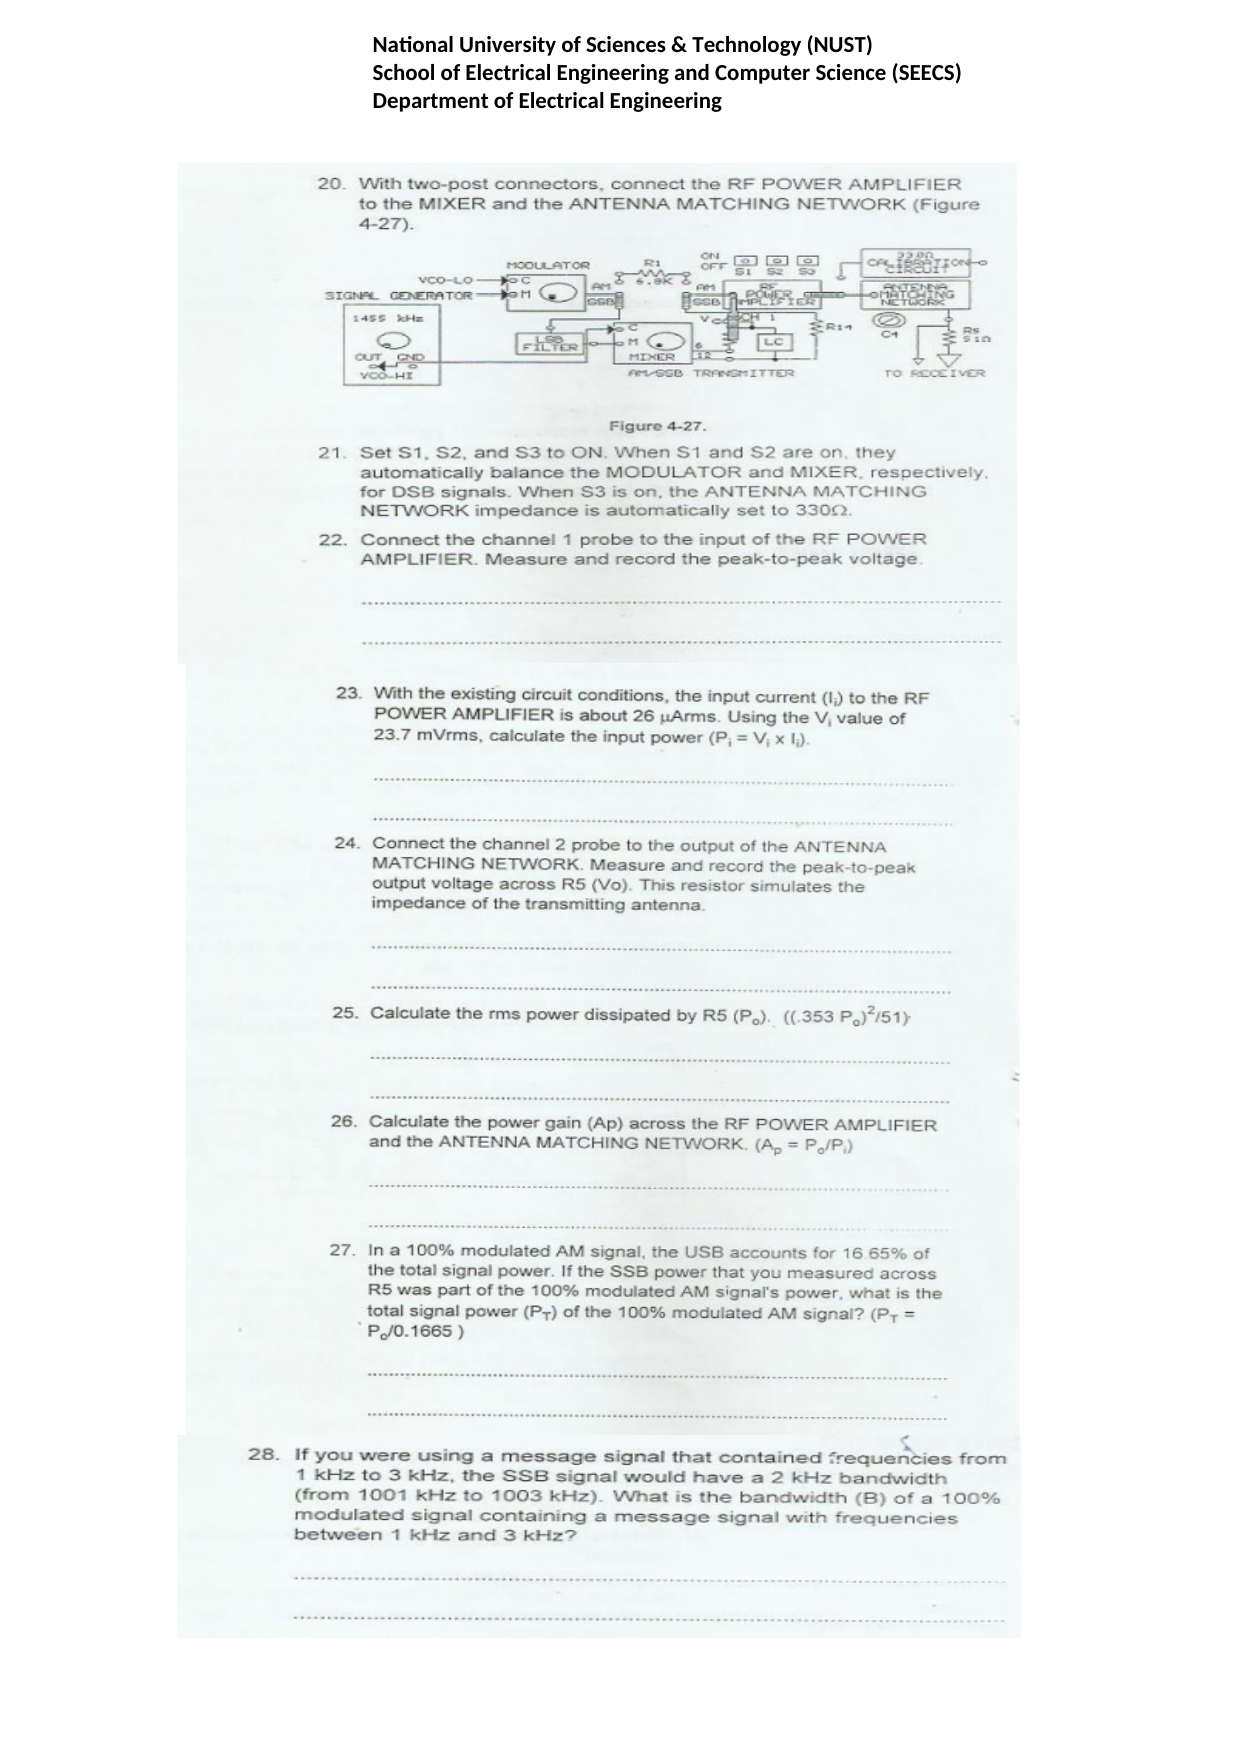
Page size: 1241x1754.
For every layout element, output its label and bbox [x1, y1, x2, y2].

picture [177, 163, 1021, 1638]
